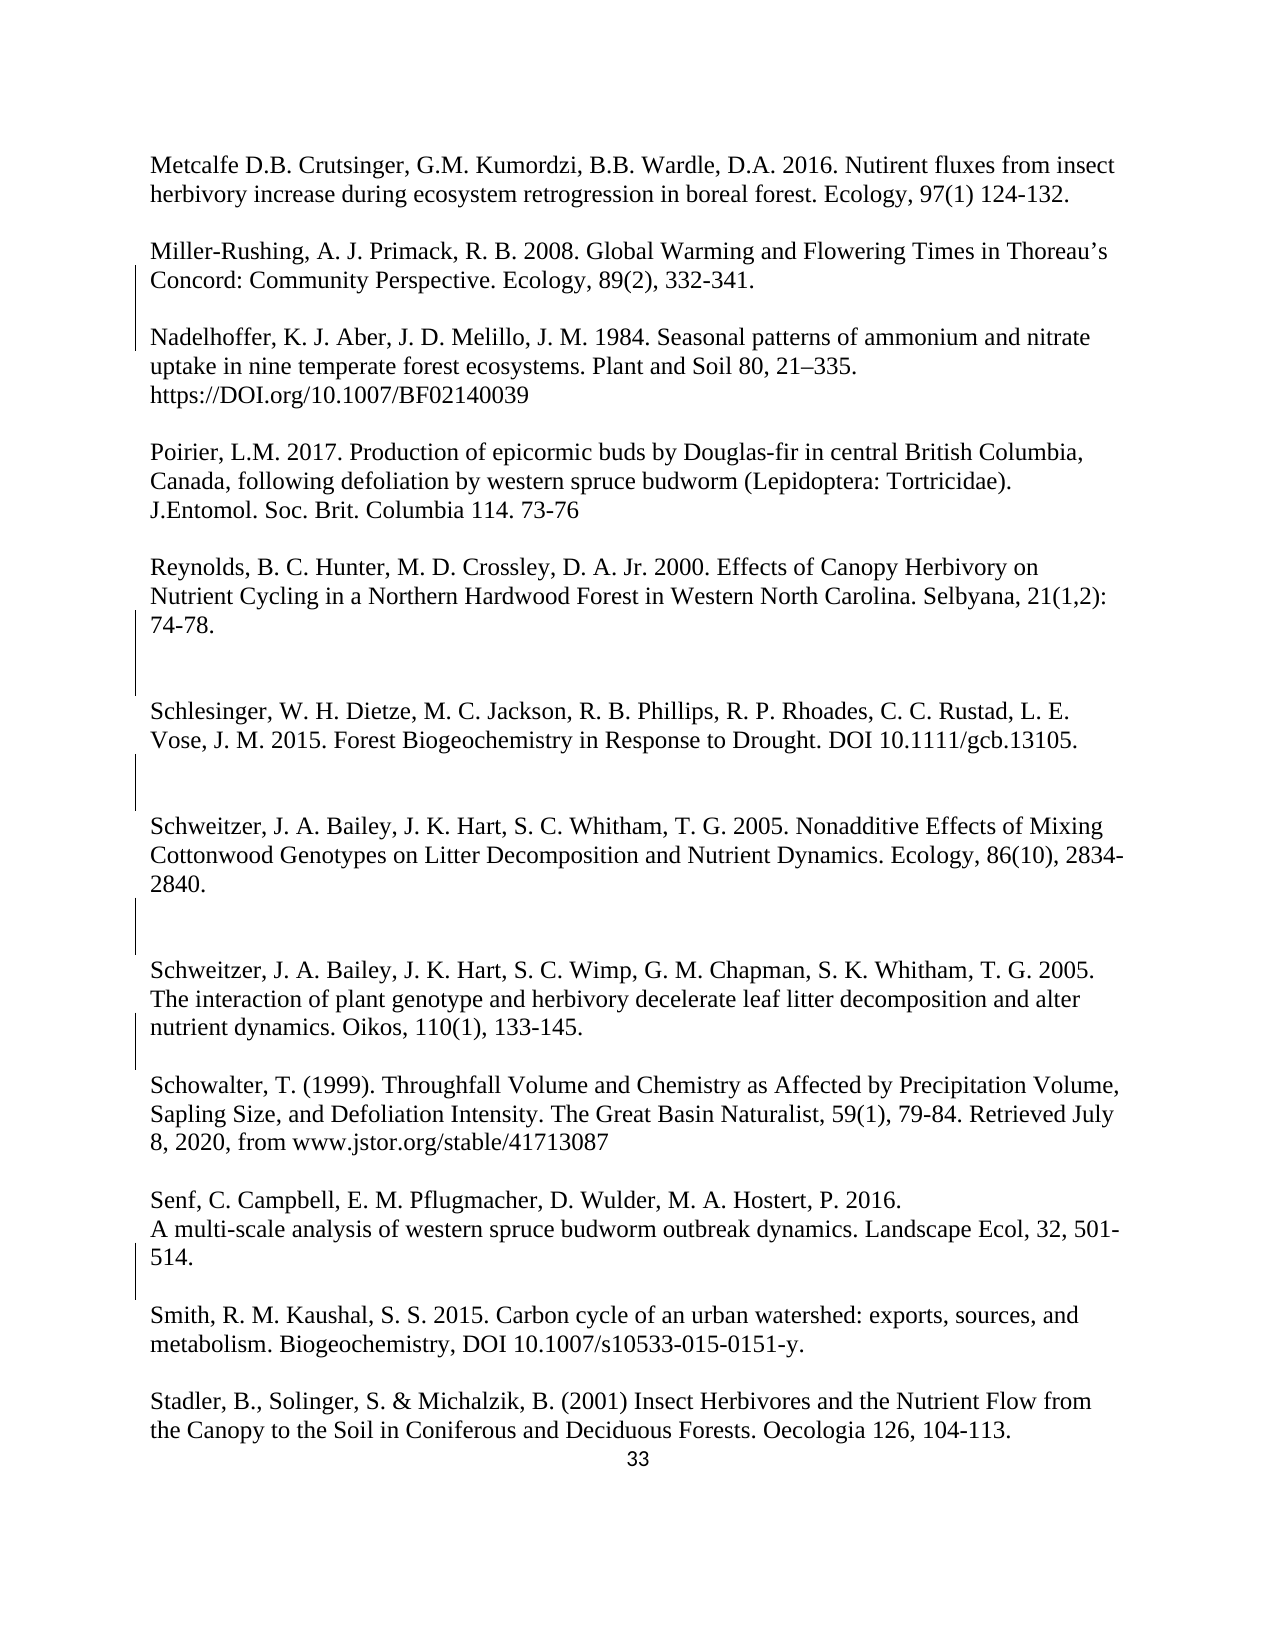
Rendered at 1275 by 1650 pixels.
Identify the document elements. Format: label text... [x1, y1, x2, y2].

text the Canopy to the Soil in Coniferous and Deciduous Forests. Oecologia 126, 104-113. [150, 1415, 1125, 1444]
text A multi-scale analysis of western spruce budworm outbreak dynamics. Landscape Ecol, 32, 501-514. [150, 1214, 1125, 1271]
text Schlesinger, W. H. Dietze, M. C. Jackson, R. B. Phillips, R. P. Rhoades, C. C. Rustad, L. E. Vose, J. M. 2015. Forest Biogeochemistry in Response to Drought. DOI 10.1111/gcb.13105. [150, 696, 1125, 754]
text Schweitzer, J. A. Bailey, J. K. Hart, S. C. Whitham, T. G. 2005. Nonadditive Effects of Mixing Cottonwood Genotypes on Litter Decomposition and Nutrient Dynamics. Ecology, 86(10), 2834-2840. [150, 811, 1125, 897]
text Senf, C. Campbell, E. M. Pflugmacher, D. Wulder, M. A. Hostert, P. 2016. [150, 1185, 1125, 1214]
text Poirier, L.M. 2017. Production of epicormic buds by Douglas-fir in central British Columbia, Canada, following defoliation by western spruce budworm (Lepidoptera: Tortricidae). J.Entomol. Soc. Brit. Columbia 114. 73-76 [150, 437, 1125, 524]
text Nadelhoffer, K. J. Aber, J. D. Melillo, J. M. 1984. Seasonal patterns of ammonium and nitrate uptake in nine temperate forest ecosystems. Plant and Soil 80, 21–335. https://DOI.org/10.1007/BF02140039 [150, 322, 1125, 409]
text Miller-Rushing, A. J. Primack, R. B. 2008. Global Warming and Flowering Times in Thoreau’s Concord: Community Perspective. Ecology, 89(2), 332-341. [150, 236, 1125, 294]
text Stadler, B., Solinger, S. & Michalzik, B. (2001) Insect Herbivores and the Nutrient Flow from [150, 1386, 1125, 1415]
text Metcalfe D.B. Crutsinger, G.M. Kumordzi, B.B. Wardle, D.A. 2016. Nutirent fluxes from insect herbivory increase during ecosystem retrogression in boreal forest. Ecology, 97(1) 124-132. [150, 150, 1125, 207]
text Schweitzer, J. A. Bailey, J. K. Hart, S. C. Wimp, G. M. Chapman, S. K. Whitham, T. G. 2005. The interaction of plant genotype and herbivory decelerate leaf litter decomposition and alter nutrient dynamics. Oikos, 110(1), 133-145. [150, 955, 1125, 1041]
text Smith, R. M. Kaushal, S. S. 2015. Carbon cycle of an urban watershed: exports, sources, and metabolism. Biogeochemistry, DOI 10.1007/s10533-015-0151-y. [150, 1300, 1125, 1357]
text Schowalter, T. (1999). Throughfall Volume and Chemistry as Affected by Precipitation Volume, Sapling Size, and Defoliation Intensity. The Great Basin Naturalist, 59(1), 79-84. Retrieved July 8, 2020, from www.jstor.org/stable/41713087 [150, 1070, 1125, 1156]
text Reynolds, B. C. Hunter, M. D. Crossley, D. A. Jr. 2000. Effects of Canopy Herbivory on Nutrient Cycling in a Northern Hardwood Forest in Western North Carolina. Selbyana, 21(1,2): 74-78. [150, 552, 1125, 639]
